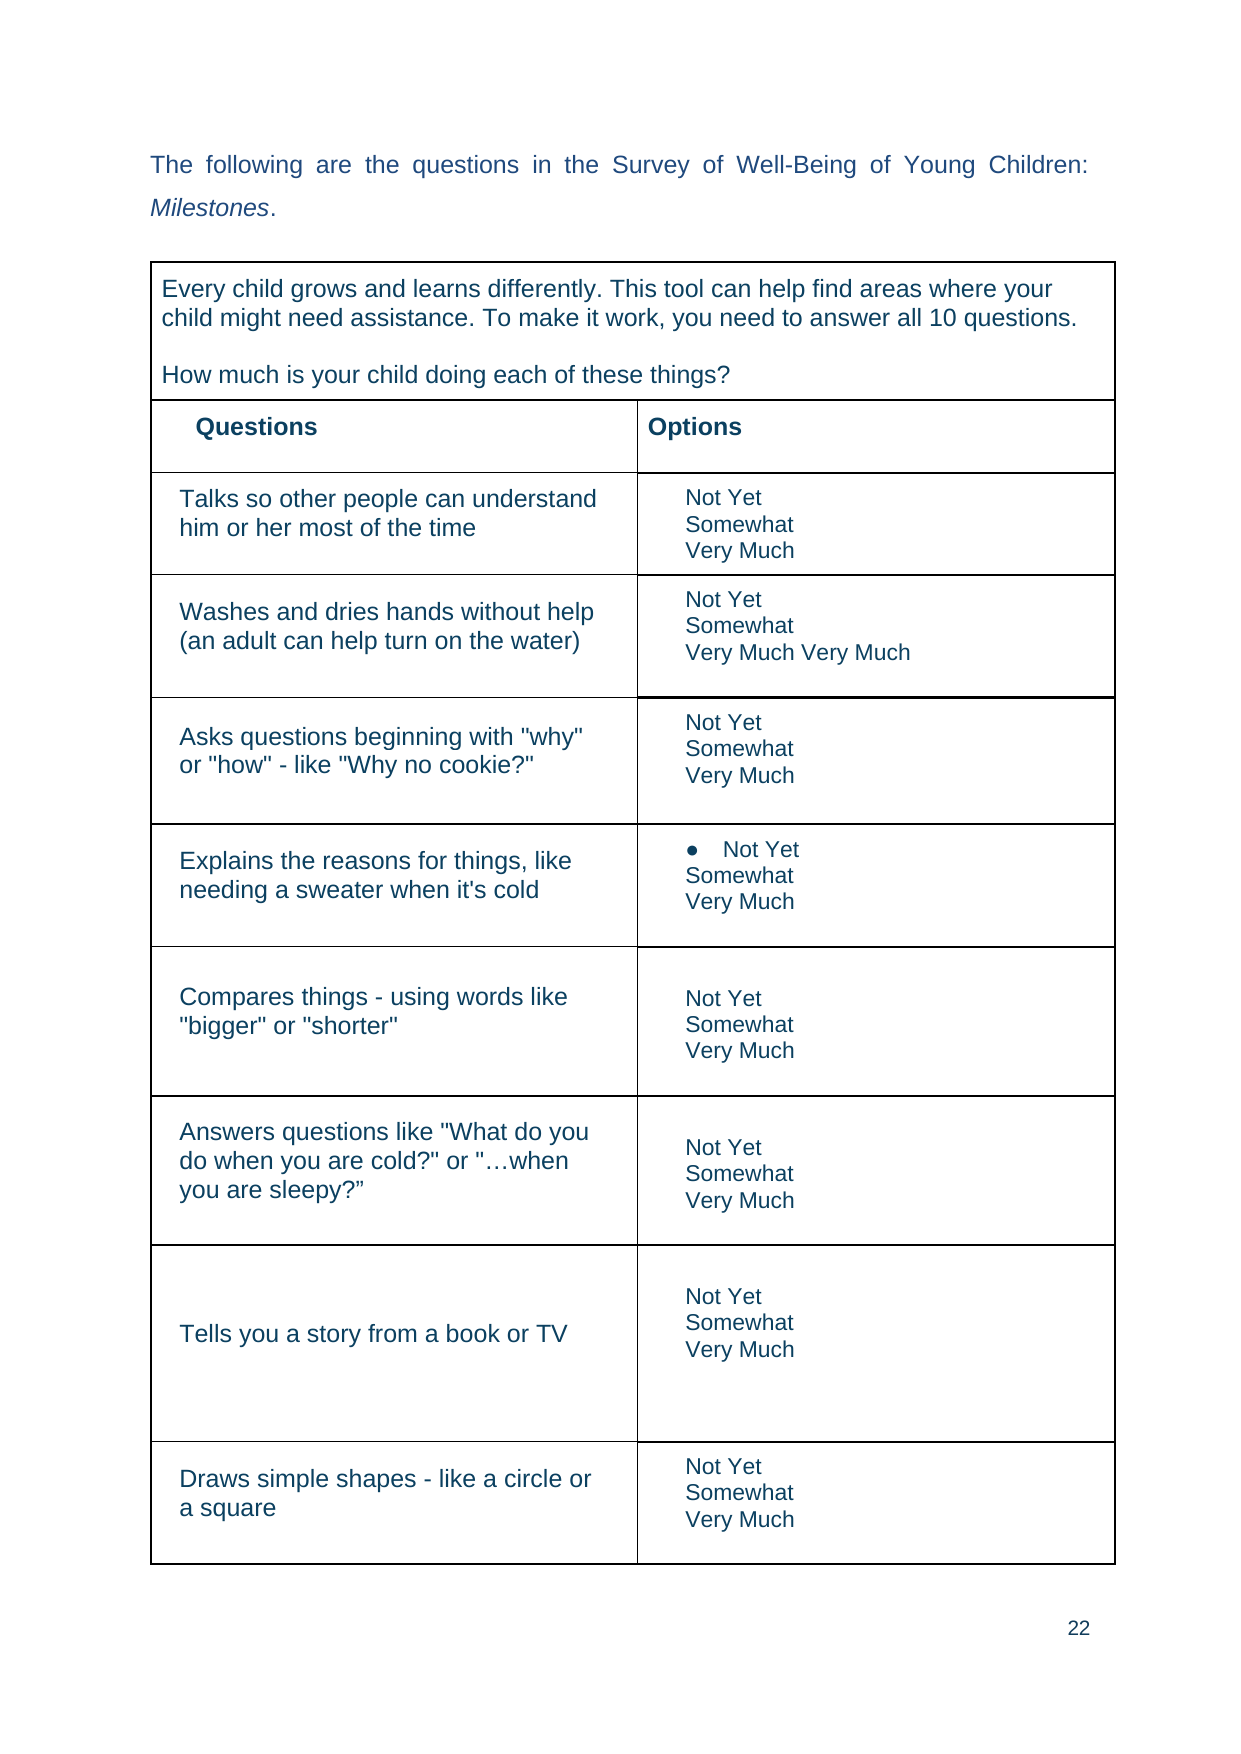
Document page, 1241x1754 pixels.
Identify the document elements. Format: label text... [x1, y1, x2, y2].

table_cell Not Yet Somewhat Very Much [638, 825, 1114, 946]
table_cell Not Yet Somewhat Very Much [638, 1246, 1114, 1441]
table_cell Asks questions beginning with "why" or "how" - like "Why no cookie?" [152, 698, 637, 823]
table_cell Questions [152, 401, 637, 472]
table_cell Draws simple shapes - like a circle or a square [152, 1442, 637, 1563]
table_cell Not Yet Somewhat Very Much [638, 474, 1114, 574]
subtitle The following are the questions in the Survey of Well-Being of Young Children: Milestones. [150, 150, 1090, 222]
table_cell Tells you a story from a book or TV [152, 1246, 637, 1441]
table_header Every child grows and learns differently. This tool can help find areas where your child might need assistance. To make it work, you need to answer all 10 questions. How much is your child doing each of these things? [152, 263, 1114, 399]
table_cell Talks so other people can understand him or her most of the time [152, 473, 637, 574]
table_cell Not Yet Somewhat Very Much [638, 948, 1114, 1095]
table_cell Not Yet Somewhat Very Much [638, 1097, 1114, 1244]
table_cell Compares things - using words like "bigger" or "shorter" [152, 947, 637, 1095]
table_cell Answers questions like "What do you do when you are cold?" or "…when you are sleepy?” [152, 1097, 637, 1244]
table_cell Washes and dries hands without help (an adult can help turn on the water) [152, 575, 637, 696]
table_cell Explains the reasons for things, like needing a sweater when it's cold [152, 825, 637, 946]
table_cell Not Yet Somewhat Very Much Very Much [638, 576, 1114, 696]
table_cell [638, 1443, 1114, 1563]
table_cell Options [638, 401, 1114, 472]
table_cell Not Yet Somewhat Very Much [638, 699, 1114, 823]
